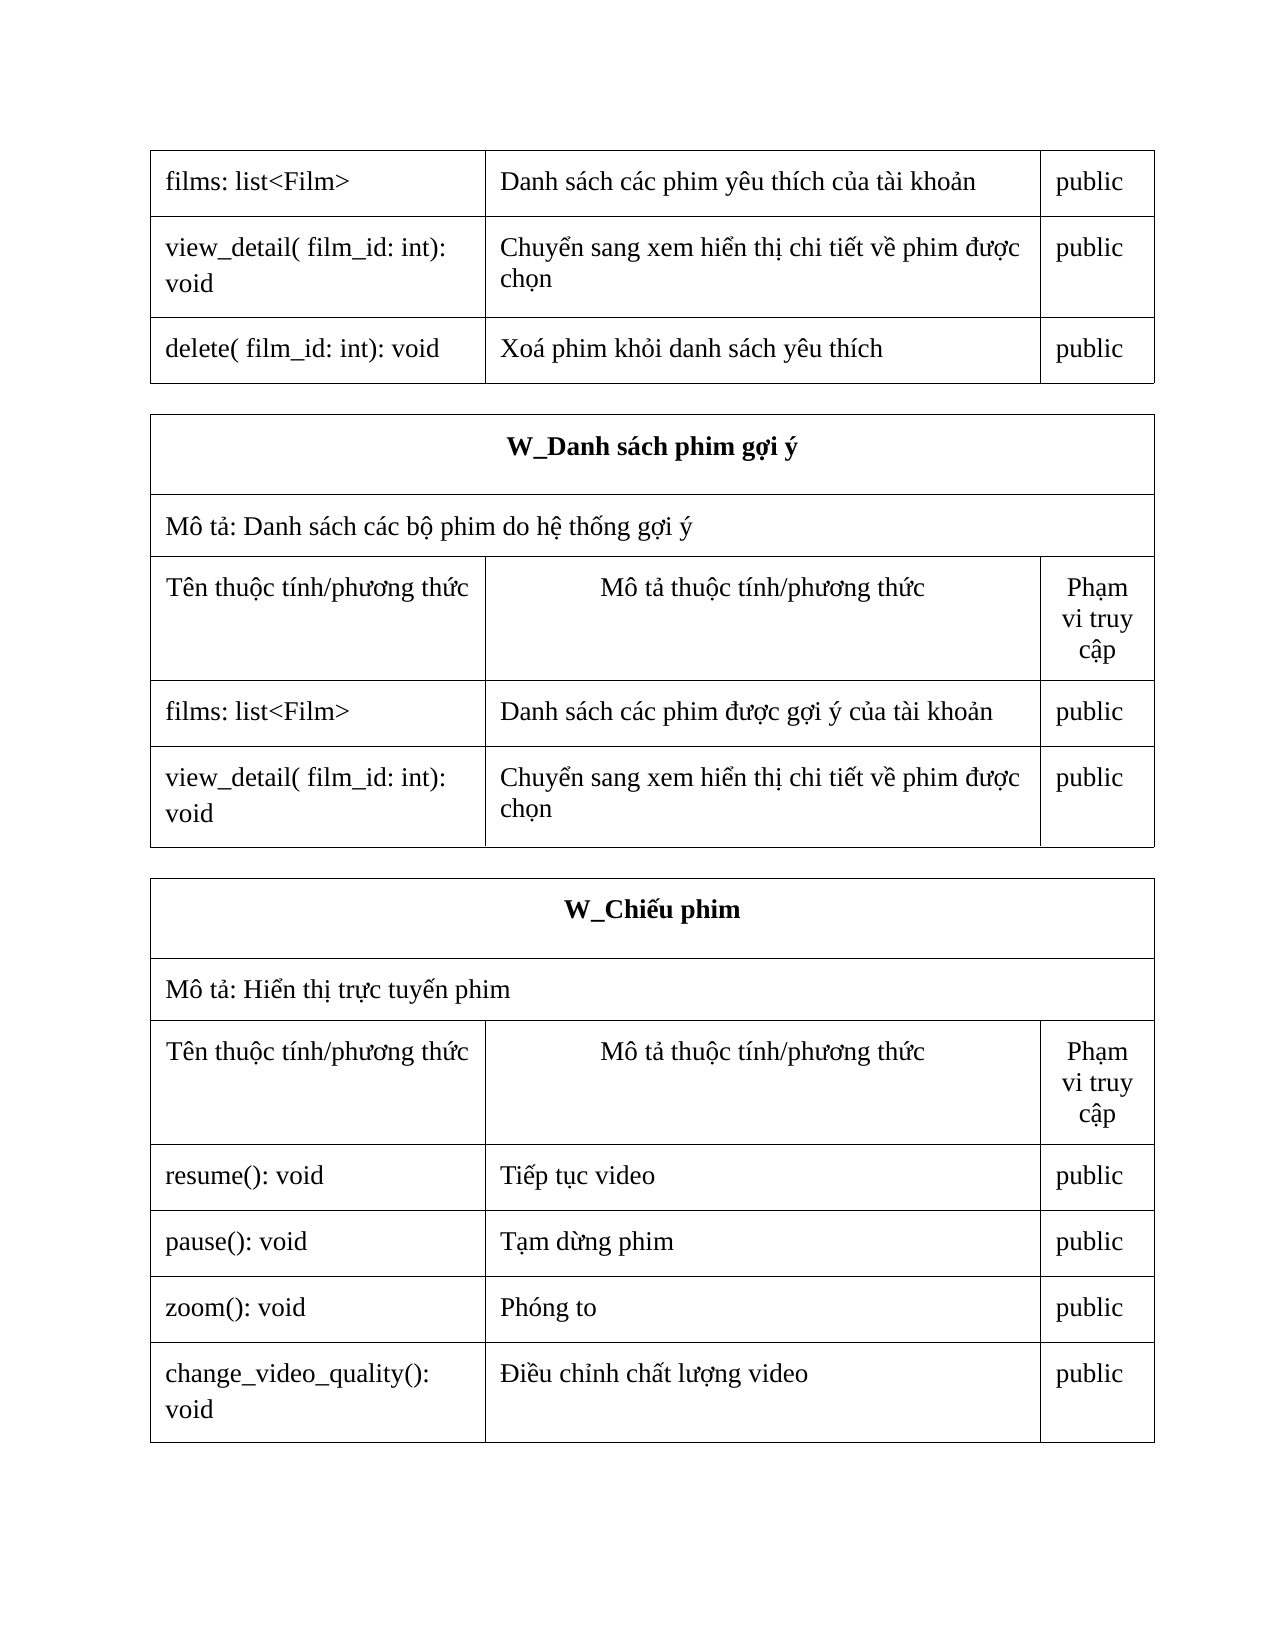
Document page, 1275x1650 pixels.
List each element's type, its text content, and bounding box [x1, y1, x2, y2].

table_cell Danh sách các phim được gợi ý của tài khoản [486, 681, 1040, 746]
table_cell Xoá phim khỏi danh sách yêu thích [486, 318, 1040, 382]
table_cell Tên thuộc tính/phương thức [151, 1021, 485, 1144]
table_cell view_detail( film_id: int): void [151, 747, 485, 846]
table_cell Danh sách các phim yêu thích của tài khoản [486, 151, 1040, 216]
table_cell Tạm dừng phim [486, 1211, 1040, 1276]
table_cell public [1041, 1145, 1154, 1209]
table_header W_Chiếu phim [151, 879, 1154, 958]
table_cell Mô tả: Danh sách các bộ phim do hệ thống gợi ý [151, 495, 1154, 556]
table_cell public [1041, 747, 1154, 846]
table_cell Phóng to [486, 1277, 1040, 1341]
table_cell public [1041, 681, 1154, 746]
table_cell delete( film_id: int): void [151, 318, 485, 382]
table_cell films: list<Film> [151, 681, 485, 746]
table_cell Chuyển sang xem hiển thị chi tiết về phim được chọn [486, 747, 1040, 846]
table_cell view_detail( film_id: int): void [151, 217, 485, 317]
table_cell resume(): void [151, 1145, 485, 1209]
table_cell Mô tả thuộc tính/phương thức [486, 557, 1040, 680]
table_cell public [1041, 217, 1154, 317]
table_cell Phạm vi truy cập [1041, 1021, 1154, 1144]
table_cell public [1041, 1277, 1154, 1341]
table_cell Chuyển sang xem hiển thị chi tiết về phim được chọn [486, 217, 1040, 317]
table_cell Tên thuộc tính/phương thức [151, 557, 485, 680]
table_cell Điều chỉnh chất lượng video [486, 1343, 1040, 1442]
table_cell zoom(): void [151, 1277, 485, 1341]
table_cell Tiếp tục video [486, 1145, 1040, 1209]
table_cell public [1041, 318, 1154, 382]
table_cell films: list<Film> [151, 151, 485, 216]
table_cell pause(): void [151, 1211, 485, 1276]
table_cell Mô tả thuộc tính/phương thức [486, 1021, 1040, 1144]
table_header W_Danh sách phim gợi ý [151, 415, 1154, 494]
table_cell change_video_quality(): void [151, 1343, 485, 1442]
table_cell Phạm vi truy cập [1041, 557, 1154, 680]
table_cell public [1041, 1343, 1154, 1442]
table_cell public [1041, 1211, 1154, 1276]
table_cell Mô tả: Hiển thị trực tuyến phim [151, 959, 1154, 1020]
table_cell public [1041, 151, 1154, 216]
